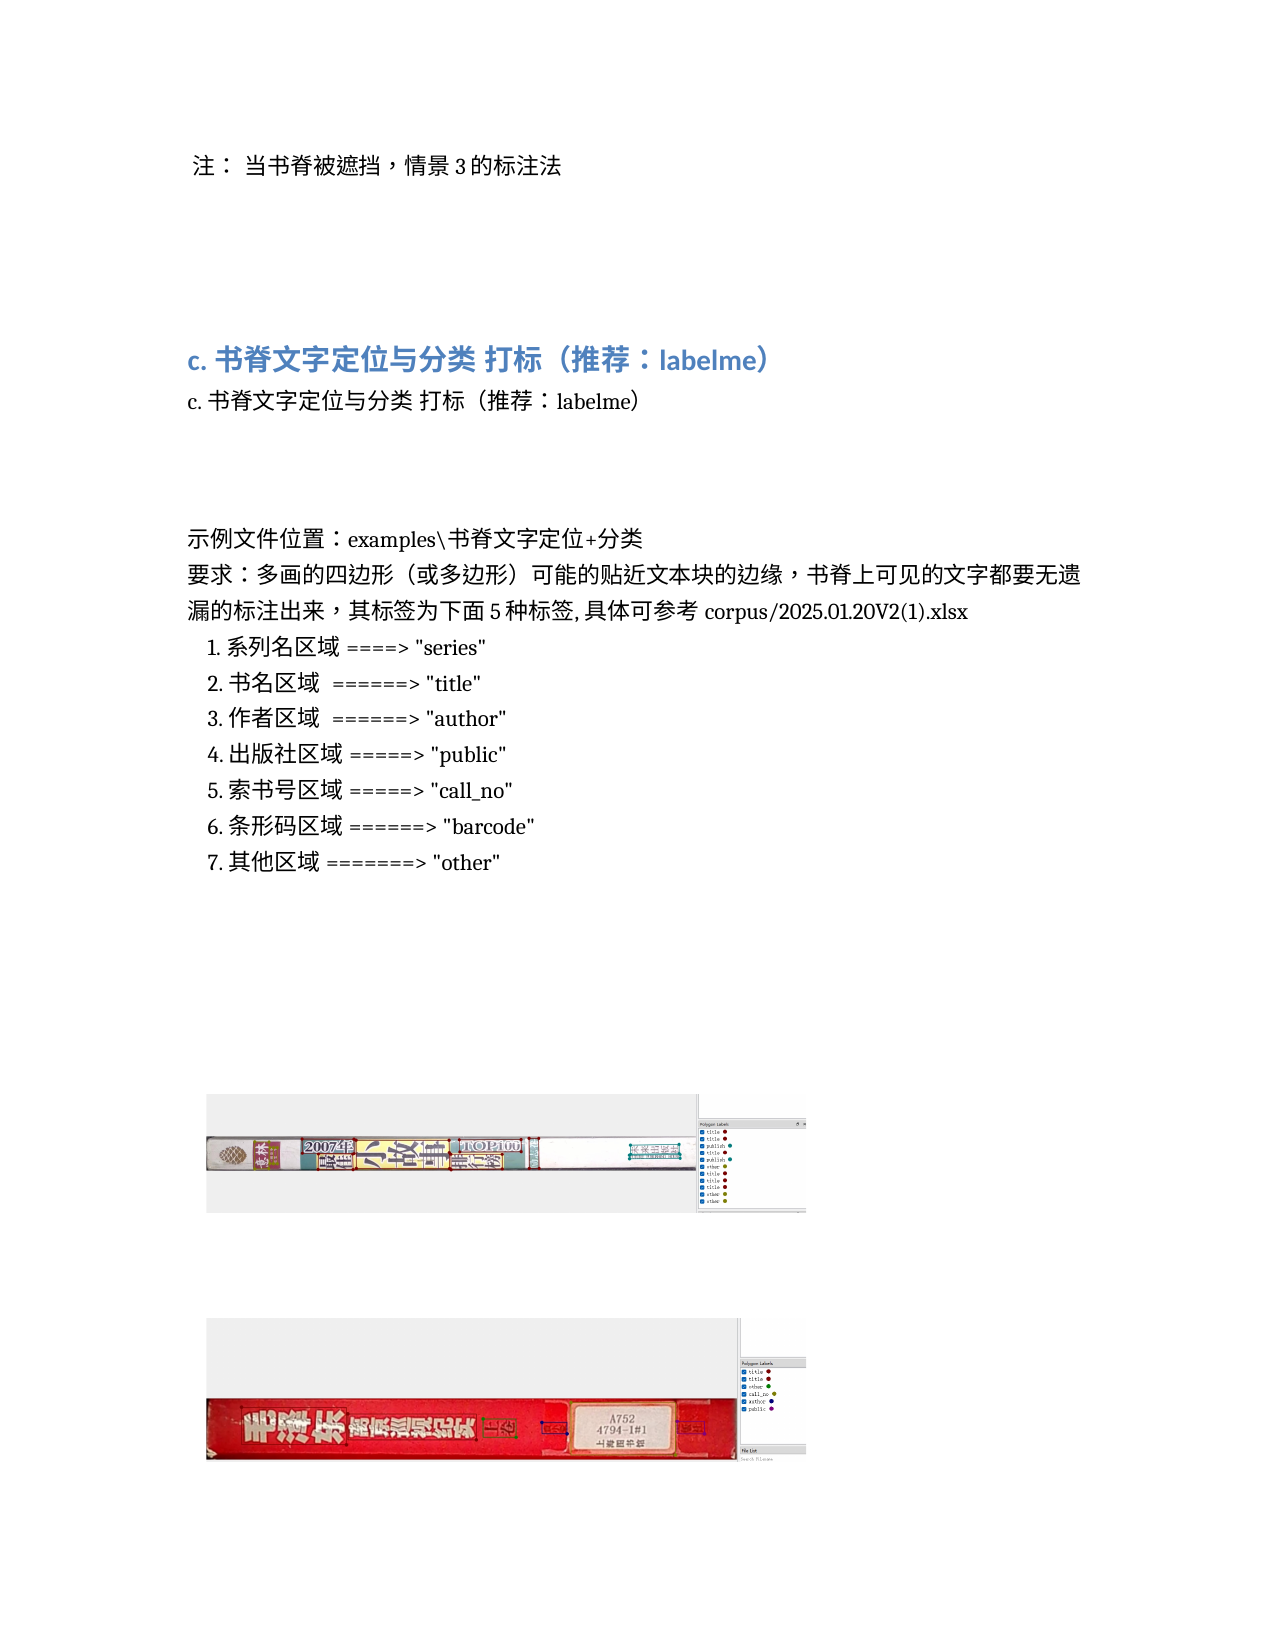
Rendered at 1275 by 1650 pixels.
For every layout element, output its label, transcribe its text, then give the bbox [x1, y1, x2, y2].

picture [206, 1318, 807, 1462]
text 示例文件位置：examples\书脊文字定位+分类 要求：多画的四边形（或多边形）可能的贴近文本块的边缘，书脊上可见的文字都要无遗漏的标注出来，其标签为下面5种标签, 具体可参考 corpus/2025.01.20V2(1).xlsx 1. 系列名区域 ====> "series" 2. 书名区域 ======> "title" 3. 作者区域 ======> "author" 4. 出版社区域 =====> "public" 5. 索书号区域 =====> "call_no" 6. 条形码区域 ======> "barcode" 7. 其他区域 =======> "other" [187, 523, 1087, 908]
subtitle c. 书脊文字定位与分类 打标（推荐：labelme） [187, 339, 1087, 379]
text 注： 当书脊被遮挡，情景3的标注法 [187, 150, 1087, 181]
text c. 书脊文字定位与分类 打标（推荐：labelme） [187, 385, 1087, 416]
picture [206, 1094, 807, 1213]
